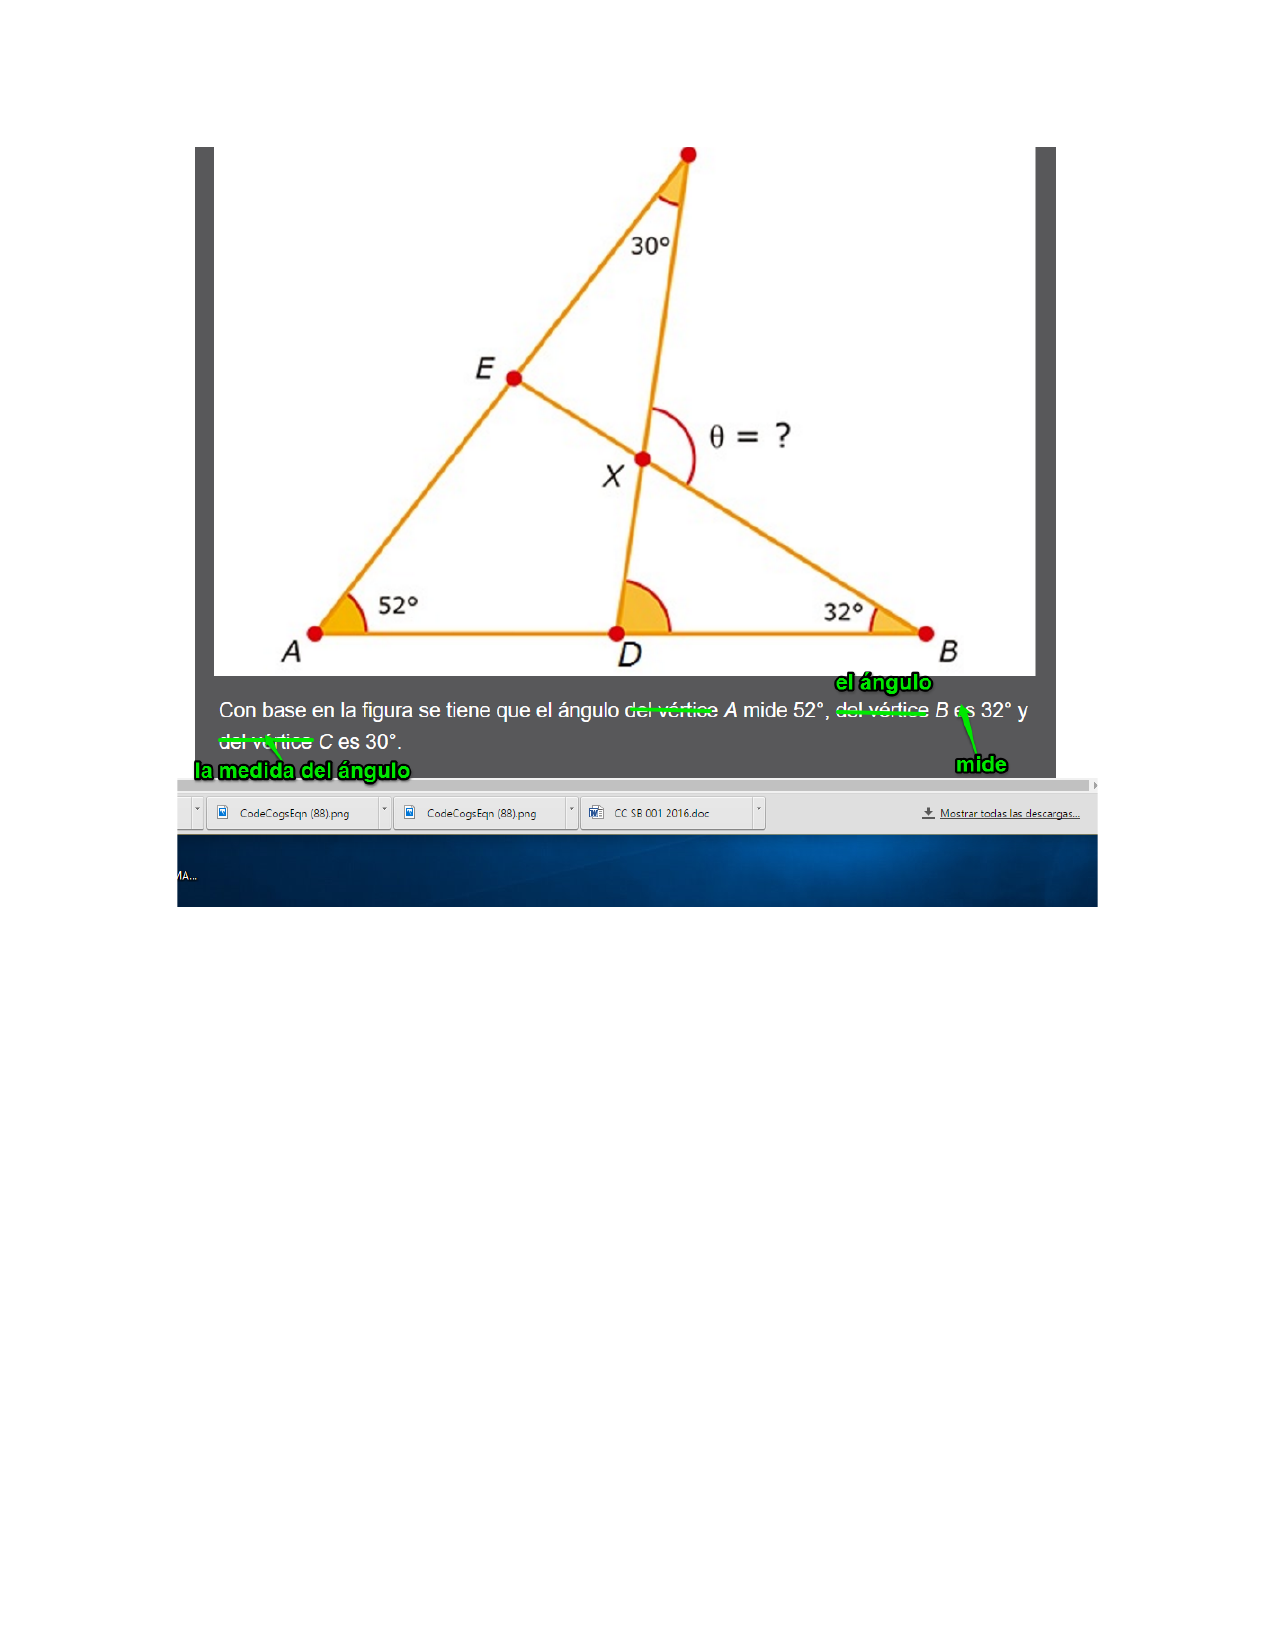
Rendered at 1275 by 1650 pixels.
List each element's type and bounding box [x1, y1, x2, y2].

picture [177, 147, 1098, 907]
